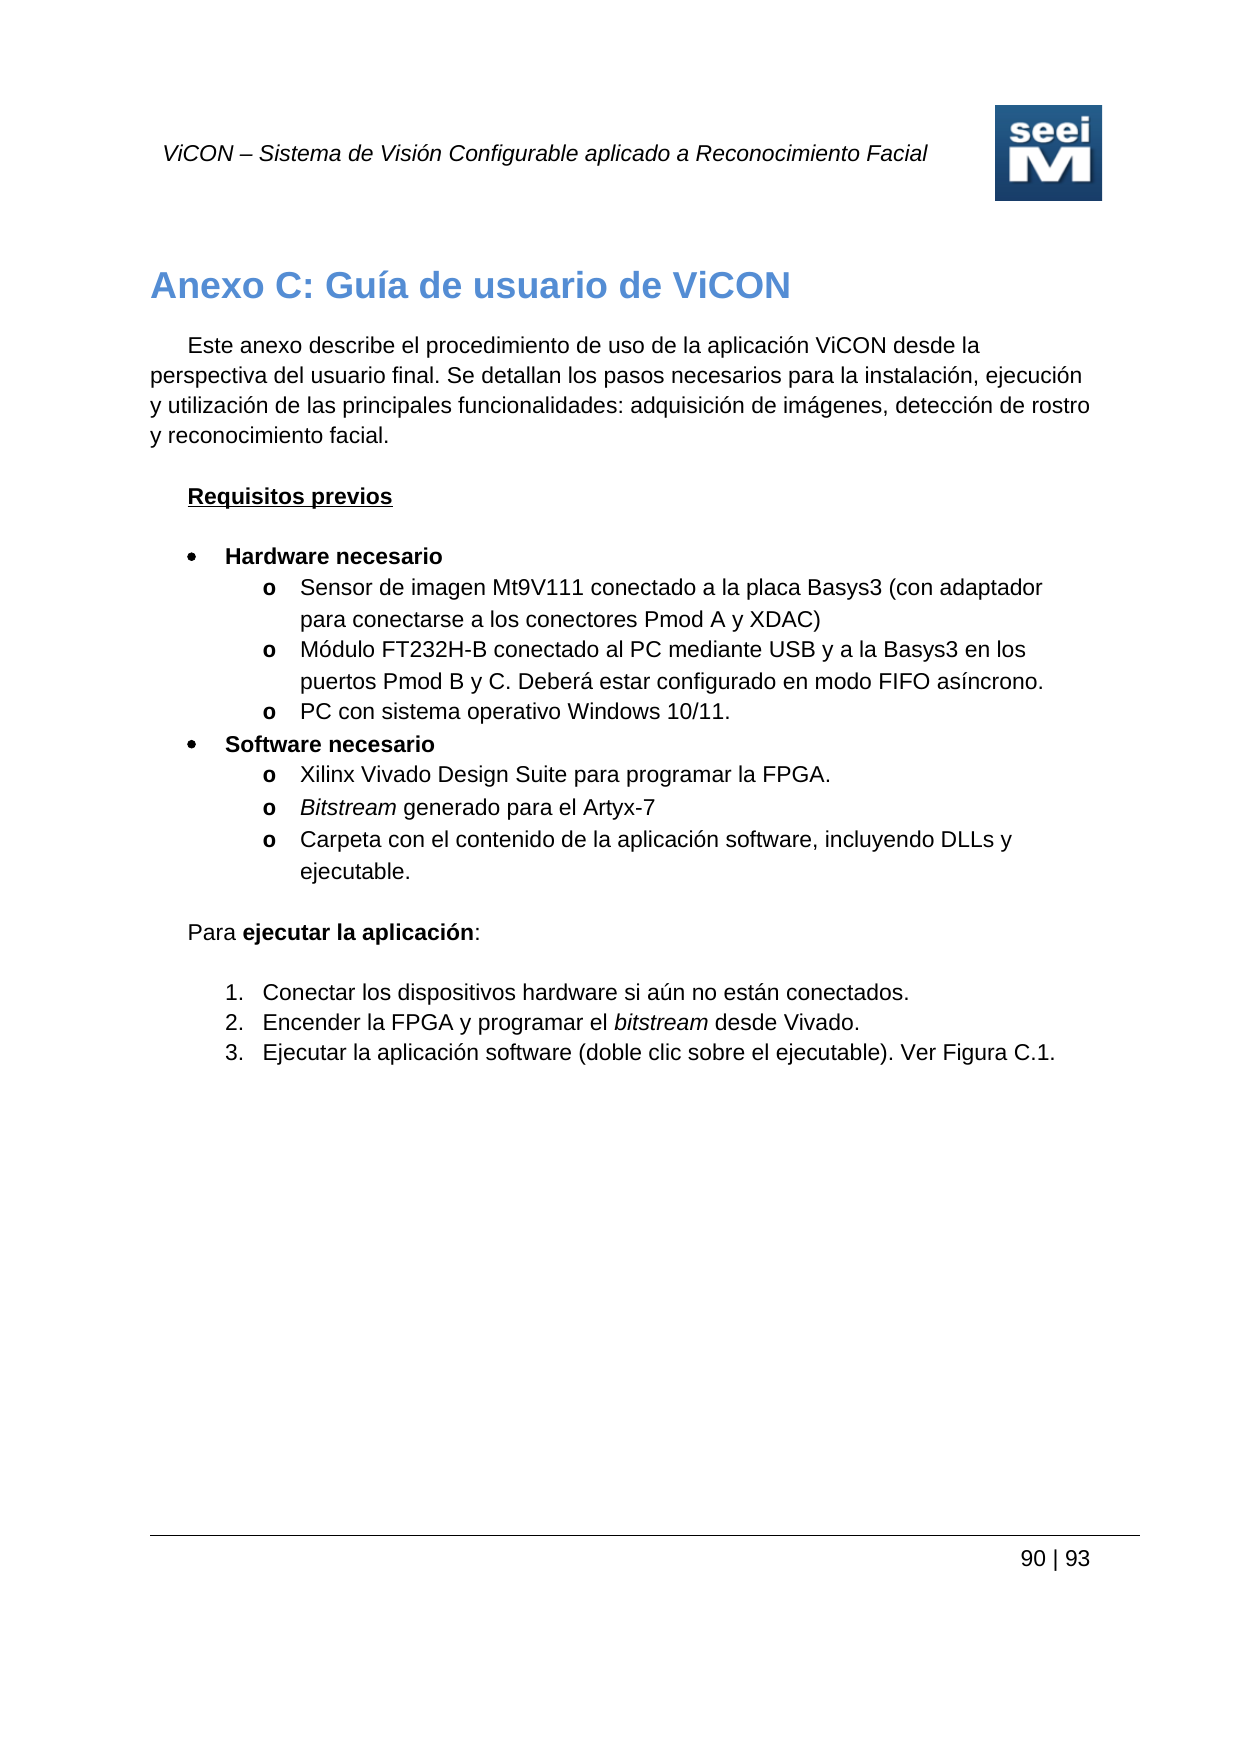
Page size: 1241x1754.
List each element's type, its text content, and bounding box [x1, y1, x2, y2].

list Sensor de imagen Mt9V111 conectado a la placa Basys3 (con adaptador para conectarse a los conectores Pmod A y XDAC) [262, 573, 1090, 632]
picture [995, 105, 1103, 201]
list Ejecutar la aplicación software (doble clic sobre el ejecutable). Ver Figura C.1. [225, 1039, 1090, 1066]
text Este anexo describe el procedimiento de uso de la aplicación ViCON desde la perspectiva del usuario final. Se detallan los pasos necesarios para la instalación, ejecución y utilización de las principales funcionalidades: adquisición de imágenes, detección de rostro y reconocimiento facial. [150, 332, 1090, 449]
list Conectar los dispositivos hardware si aún no están conectados. [225, 979, 1090, 1005]
list PC con sistema operativo Windows 10/11. [262, 698, 1090, 727]
list Bitstream generado para el Artyx-7 [262, 793, 1090, 822]
subtitle Anexo C: Guía de usuario de ViCON [150, 263, 1090, 306]
text Para ejecutar la aplicación: [150, 918, 1090, 945]
list Encender la FPGA y programar el bitstream desde Vivado. [225, 1009, 1090, 1036]
list Carpeta con el contenido de la aplicación software, incluyendo DLLs y ejecutable. [262, 826, 1090, 884]
list Hardware necesario [187, 543, 1090, 569]
list Xilinx Vivado Design Suite para programar la FPGA. [262, 761, 1090, 789]
list Software necesario [187, 731, 1090, 757]
list Módulo FT232H-B conectado al PC mediante USB y a la Basys3 en los puertos Pmod B y C. Deberá estar configurado en modo FIFO asíncrono. [262, 636, 1090, 694]
text Requisitos previos [150, 483, 1090, 509]
